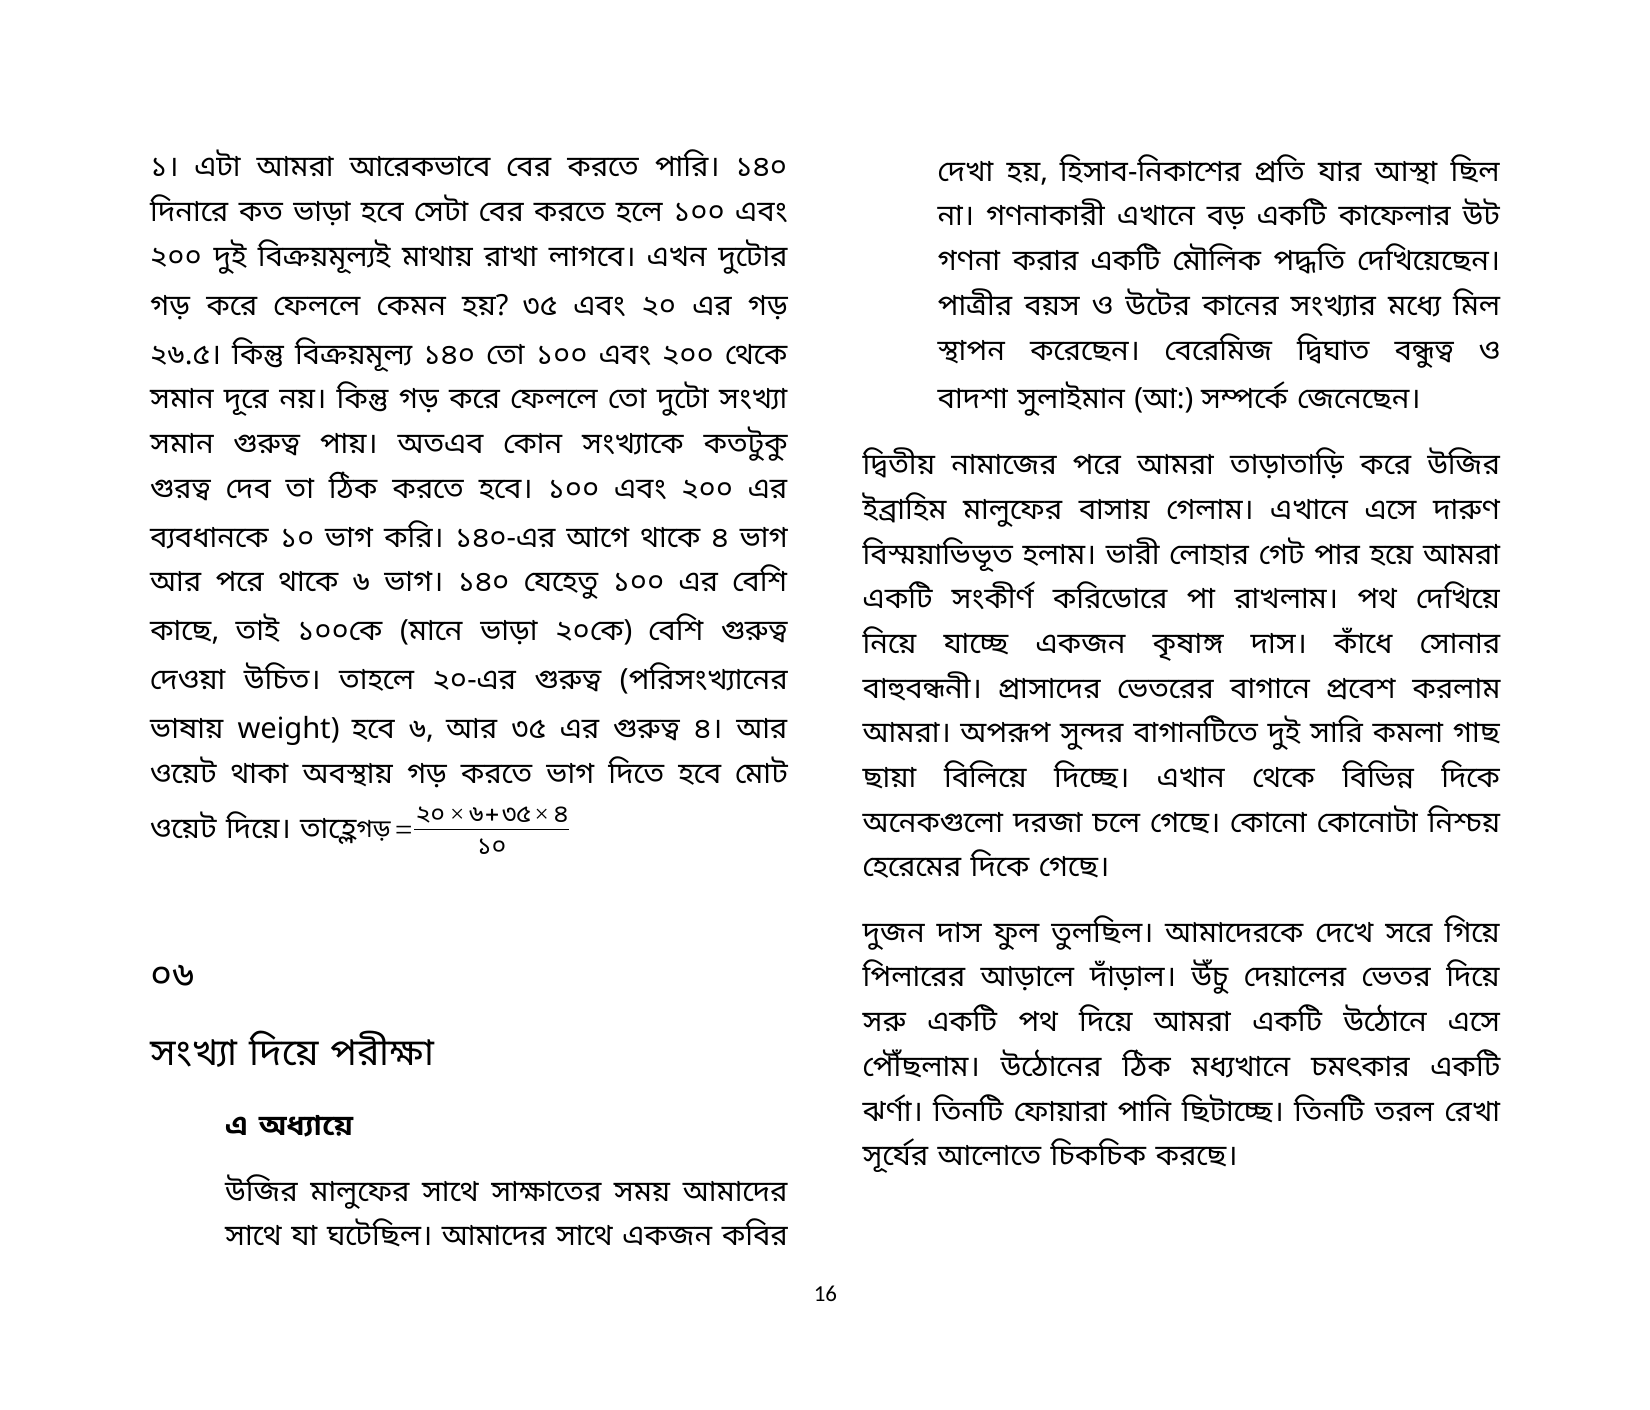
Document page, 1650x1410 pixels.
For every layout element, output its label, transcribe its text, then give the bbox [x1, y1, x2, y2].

text দুজন দাস ফুল তুলছিল। আমাদেরকে দেখে সরে গিয়ে পিলারের আড়ালে দাঁড়াল। উঁচু দেয়ালের ভেতর দিয়ে সরু একটি পথ দিয়ে আমরা একটি উঠোনে এসে পৌঁছলাম। উঠোনের ঠিক মধ্যখানে চমৎকার একটি ঝর্ণা। তিনটি ফোয়ারা পানি ছিটাচ্ছে। তিনটি তরল রেখা সূর্যের আলোতে চিকচিক করছে। [862, 915, 1500, 1177]
text ০৬ [150, 953, 787, 1003]
text উজির মালুফের সাথে সাক্ষাতের সময় আমাদের সাথে যা ঘটেছিল। আমাদের সাথে একজন কবির দেখা হয়, হিসাব-নিকাশের প্রতি যার আস্থা ছিল না। গণনাকারী এখানে বড় একটি কাফেলার উট গণনা করার একটি মৌলিক পদ্ধতি দেখিয়েছেন। পাত্রীর বয়স ও উটের কানের সংখ্যার মধ্যে মিল স্থাপন করেছেন। বেরেমিজ দ্বিঘাত বন্ধুত্ব ও বাদশা সুলাইমান (আ:) সম্পর্কে জেনেছেন। [225, 1174, 787, 1258]
text উজির মালুফের সাথে সাক্ষাতের সময় আমাদের সাথে যা ঘটেছিল। আমাদের সাথে একজন কবির দেখা হয়, হিসাব-নিকাশের প্রতি যার আস্থা ছিল না। গণনাকারী এখানে বড় একটি কাফেলার উট গণনা করার একটি মৌলিক পদ্ধতি দেখিয়েছেন। পাত্রীর বয়স ও উটের কানের সংখ্যার মধ্যে মিল স্থাপন করেছেন। বেরেমিজ দ্বিঘাত বন্ধুত্ব ও বাদশা সুলাইমান (আ:) সম্পর্কে জেনেছেন। [937, 150, 1500, 421]
text এ অধ্যায়ে [225, 1109, 787, 1148]
text দ্বিতীয় নামাজের পরে আমরা তাড়াতাড়ি করে উজির ইব্রাহিম মালুফের বাসায় গেলাম। এখানে এসে দারুণ বিস্ময়াভিভূত হলাম। ভারী লোহার গেট পার হয়ে আমরা একটি সংকীর্ণ করিডোরে পা রাখলাম। পথ দেখিয়ে নিয়ে যাচ্ছে একজন কৃষাঙ্গ দাস। কাঁধে সোনার বাহুবন্ধনী। প্রাসাদের ভেতরের বাগানে প্রবেশ করলাম আমরা। অপরূপ সুন্দর বাগানটিতে দুই সারি কমলা গাছ ছায়া বিলিয়ে দিচ্ছে। এখান থেকে বিভিন্ন দিকে অনেকগুলো দরজা চলে গেছে। কোনো কোনোটা নিশ্চয় হেরেমের দিকে গেছে। [862, 448, 1500, 889]
text সংখ্যা দিয়ে পরীক্ষা [150, 1031, 787, 1081]
text ১। এটা আমরা আরেকভাবে বের করতে পারি। ১৪০ দিনারে কত ভাড়া হবে সেটা বের করতে হলে ১০০ এবং ২০০ দুই বিক্রয়মূল্যই মাথায় রাখা লাগবে। এখন দুটোর গড় করে ফেললে কেমন হয়? ৩৫ এবং ২০ এর গড় ২৬.৫। কিন্তু বিক্রয়মূল্য ১৪০ তো ১০০ এবং ২০০ থেকে সমান দূরে নয়। কিন্তু গড় করে ফেললে তো দুটো সংখ্যা সমান গুরুত্ব পায়। অতএব কোন সংখ্যাকে কতটুকু গুরত্ব দেব তা ঠিক করতে হবে। ১০০ এবং ২০০ এর ব্যবধানকে ১০ ভাগ করি। ১৪০-এর আগে থাকে ৪ ভাগ আর পরে থাকে ৬ ভাগ। ১৪০ যেহেতু ১০০ এর বেশি কাছে, তাই ১০০কে (মানে ভাড়া ২০কে) বেশি গুরুত্ব দেওয়া উচিত। তাহলে ২০-এর গুরুত্ব (পরিসংখ্যানের ভাষায় weight) হবে ৬, আর ৩৫ এর গুরুত্ব ৪। আর ওয়েট থাকা অবস্থায় গড় করতে ভাগ দিতে হবে মোট ওয়েট দিয়ে। তাহ্লে [150, 150, 787, 860]
